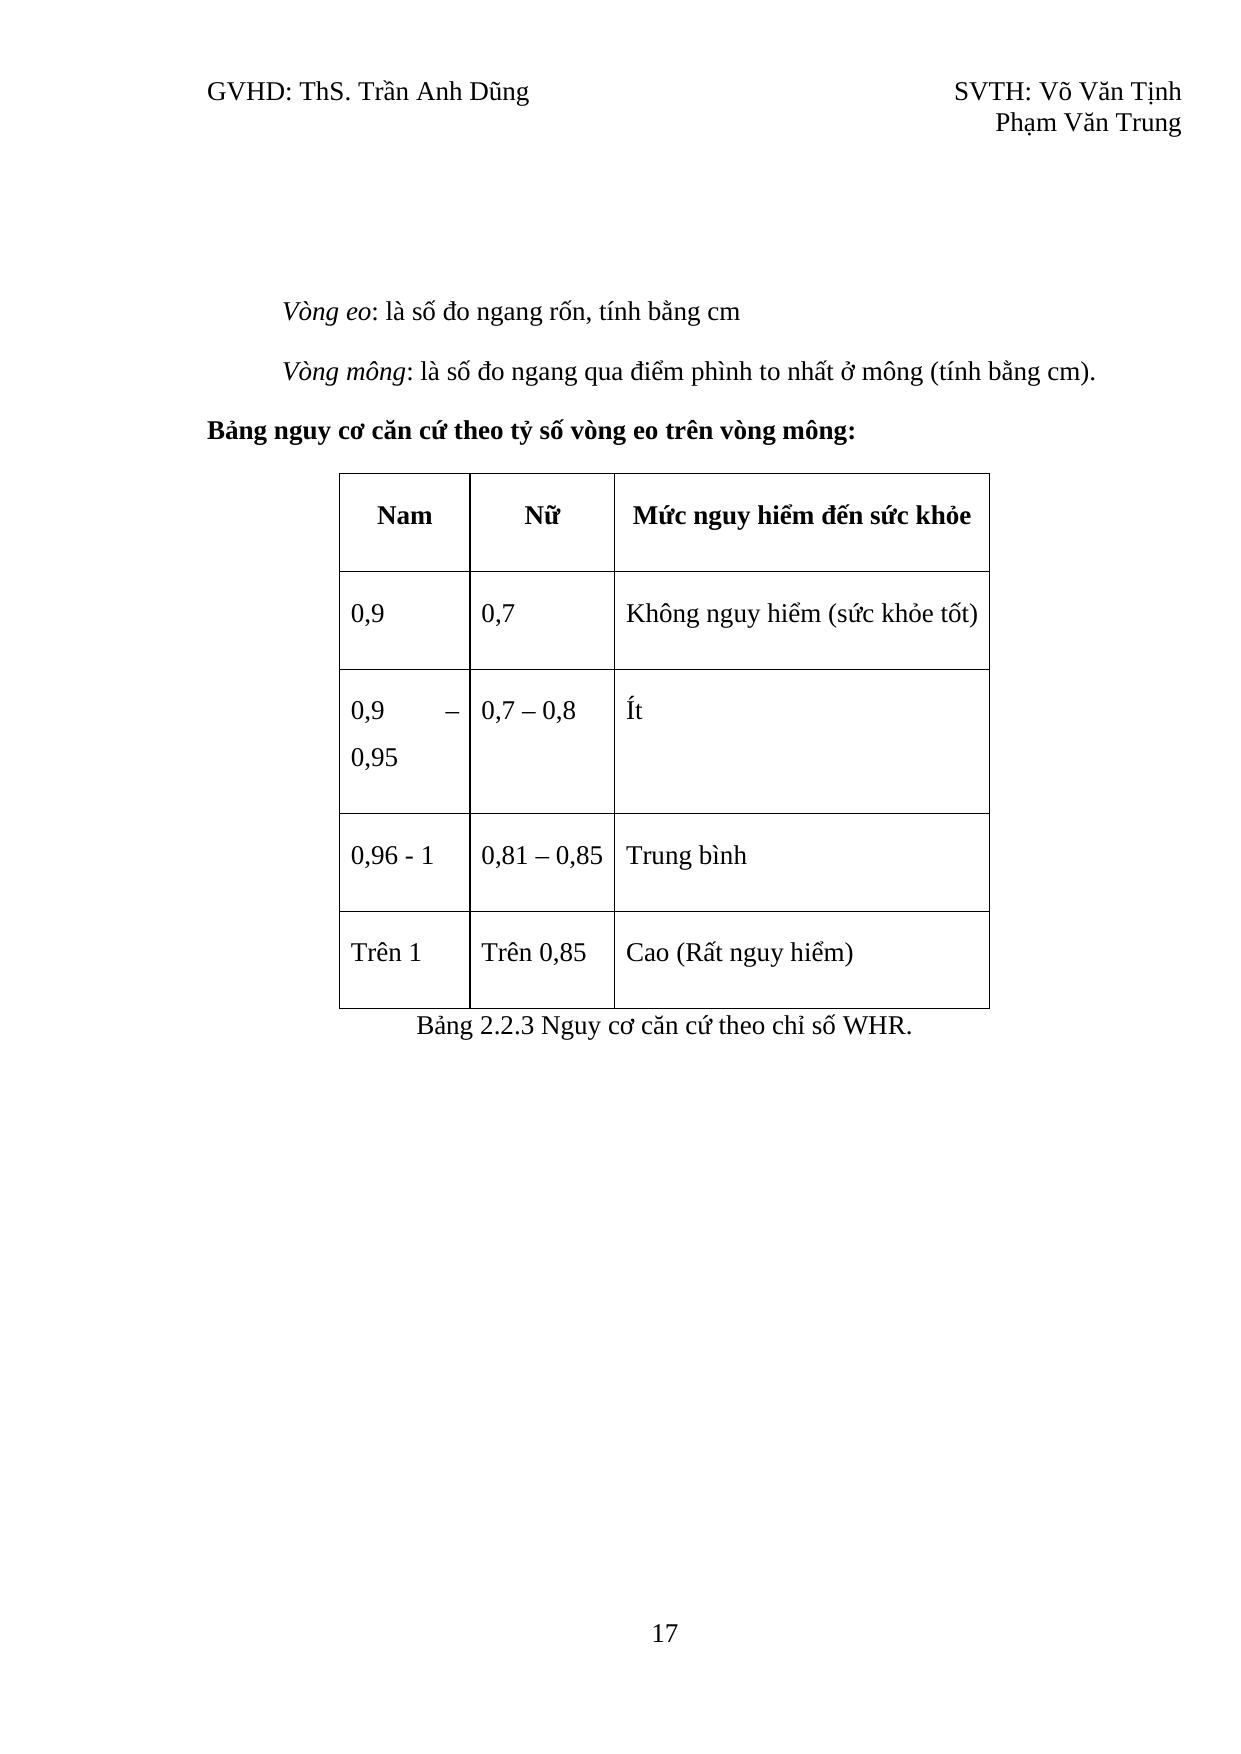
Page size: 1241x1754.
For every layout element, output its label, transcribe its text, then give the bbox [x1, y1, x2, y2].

table_cell Trung bình [615, 814, 989, 911]
table_header Nữ [471, 474, 614, 571]
table_cell 0,9 [340, 572, 469, 668]
table_cell 0,7 [471, 572, 614, 668]
text Vòng mông: là số đo ngang qua điểm phình to nhất ở mông (tính bằng cm). [282, 355, 1122, 386]
table_cell Cao (Rất nguy hiểm) [615, 912, 989, 1008]
table_cell 0,96 - 1 [340, 814, 469, 911]
table_header Nam [340, 474, 469, 571]
text Bảng nguy cơ căn cứ theo tỷ số vòng eo trên vòng mông: [207, 414, 1122, 445]
table_cell 0,9 – 0,95 [340, 670, 469, 813]
table_cell Không nguy hiểm (sức khỏe tốt) [615, 572, 989, 668]
table_cell Trên 1 [340, 912, 469, 1008]
table_cell 0,81 – 0,85 [471, 814, 614, 911]
table_cell Trên 0,85 [471, 912, 614, 1008]
table_cell 0,7 – 0,8 [471, 670, 614, 813]
text Bảng 2.2.3 Nguy cơ căn cứ theo chỉ số WHR. [207, 1009, 1122, 1040]
table_cell Ít [615, 670, 989, 813]
table_header Mức nguy hiểm đến sức khỏe [615, 474, 989, 571]
text Vòng eo: là số đo ngang rốn, tính bằng cm [282, 296, 1122, 327]
